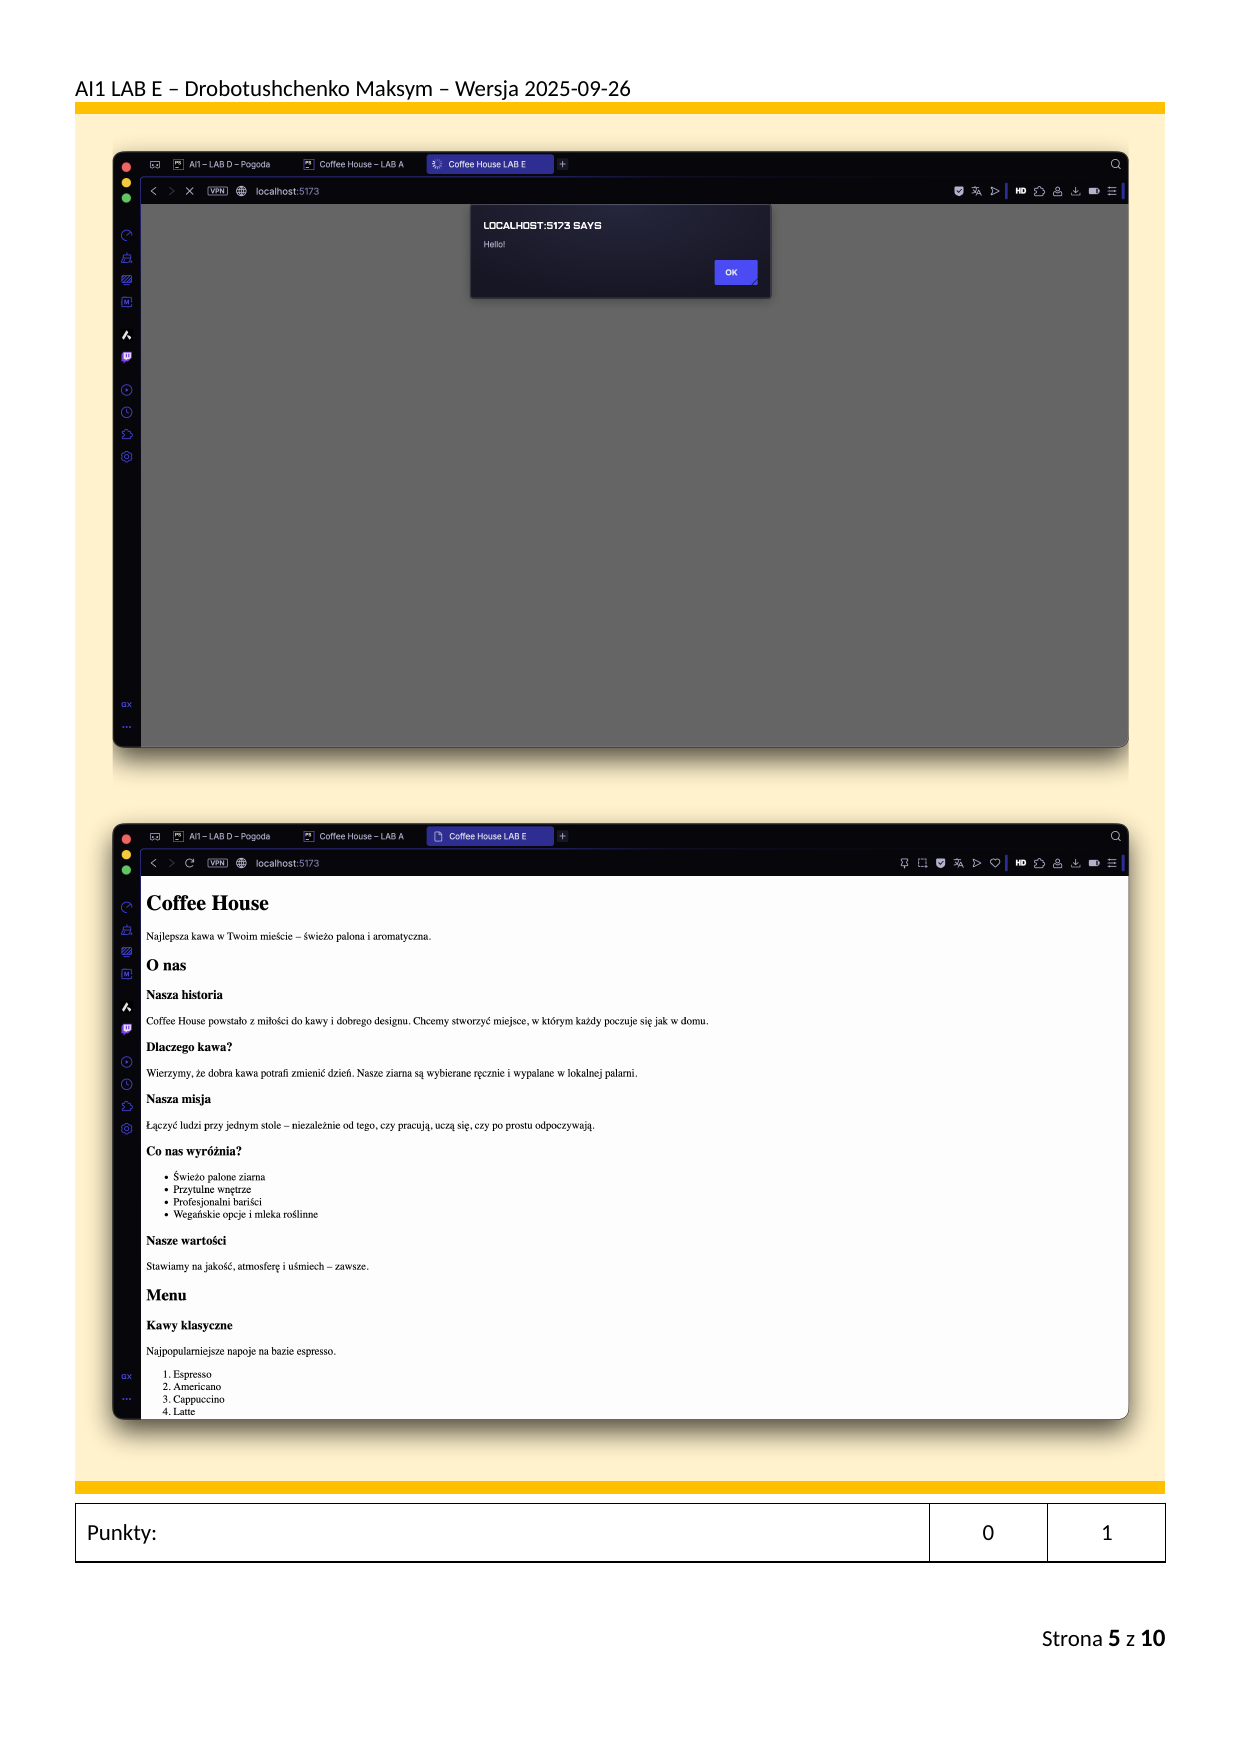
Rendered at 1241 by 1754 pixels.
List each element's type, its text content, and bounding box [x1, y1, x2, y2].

table_header 1 [1048, 1504, 1165, 1561]
picture [75, 126, 1166, 797]
table_header 0 [930, 1504, 1047, 1561]
picture [75, 798, 1166, 1469]
table_header Punkty: [76, 1504, 929, 1561]
